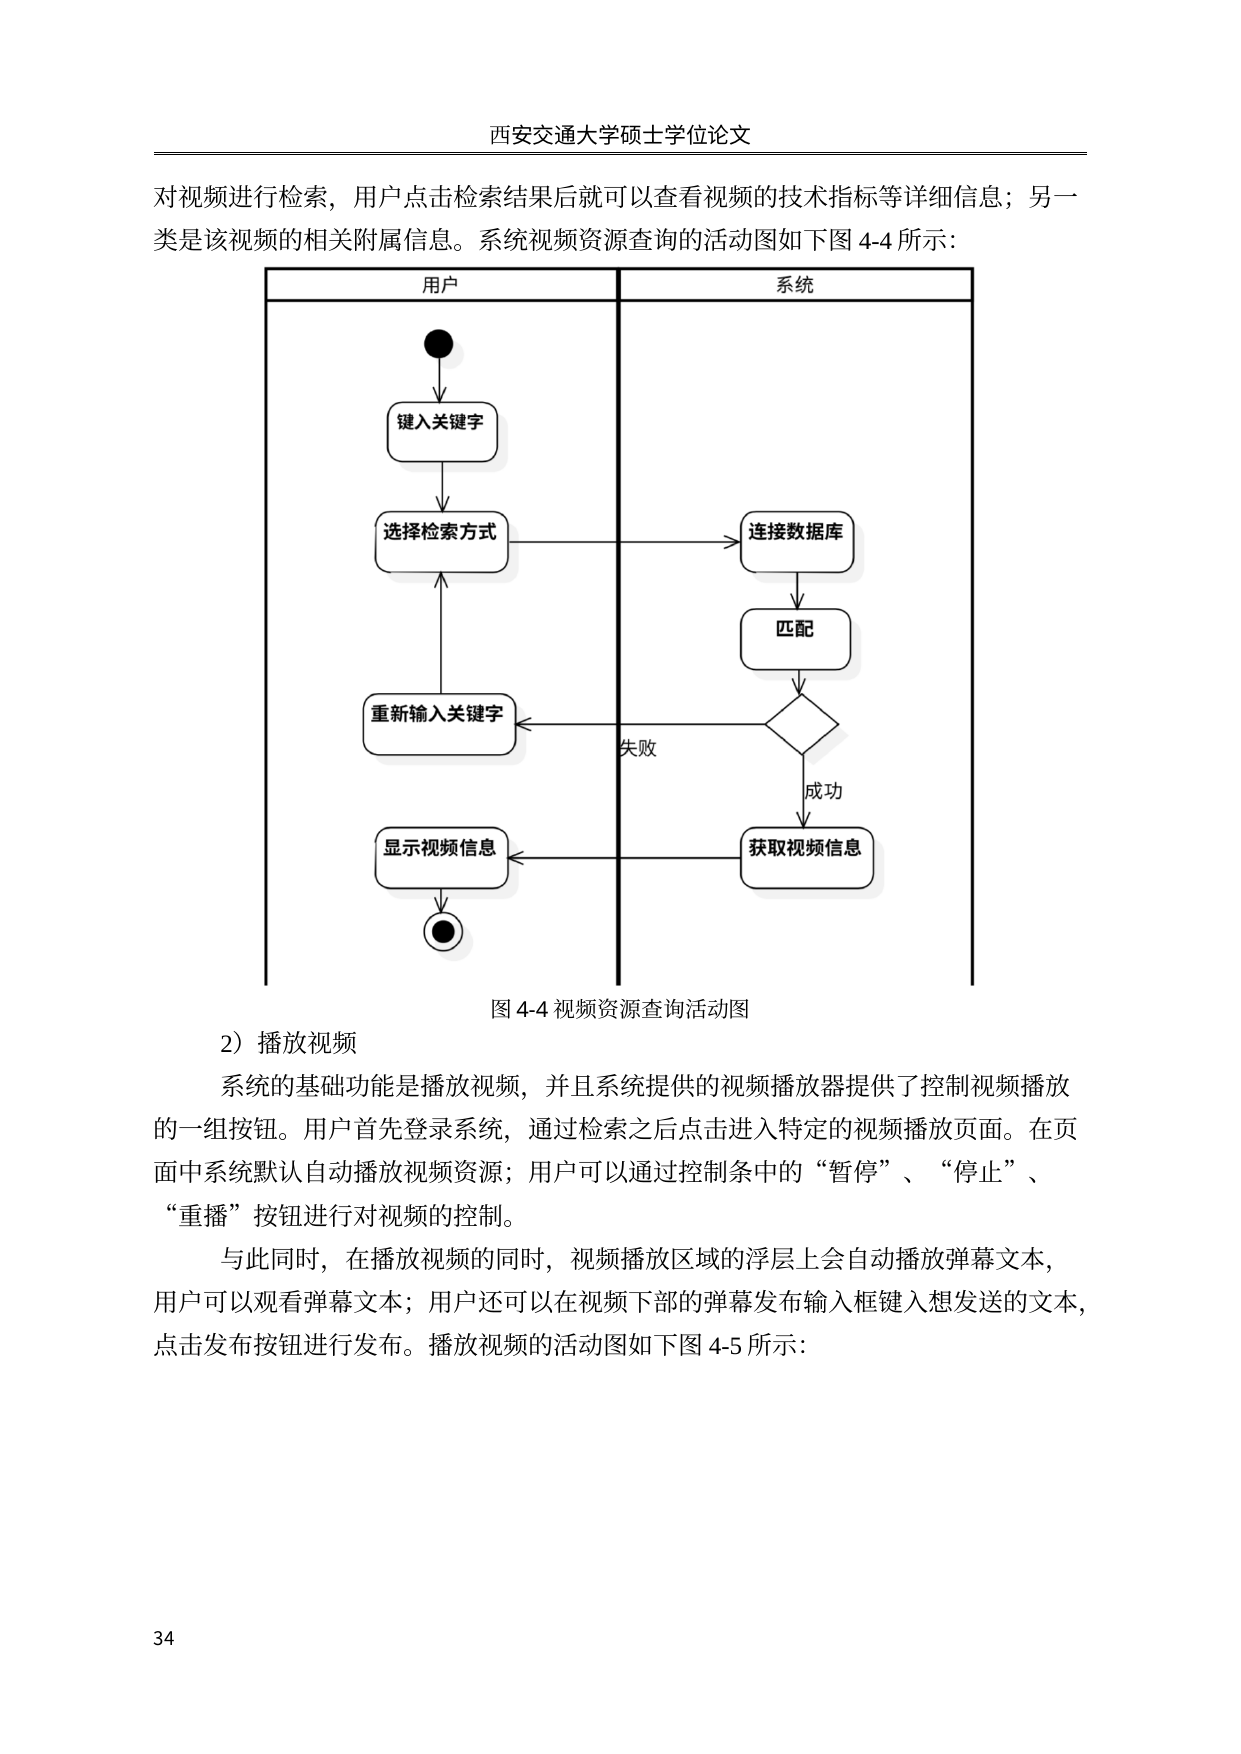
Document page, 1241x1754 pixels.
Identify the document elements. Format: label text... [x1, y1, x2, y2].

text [153, 177, 1087, 256]
text 与此同时，在播放视频的同时，视频播放区域的浮层上会自动播放弹幕文本，用户可以观看弹幕文本；用户还可以在视频下部的弹幕发布输入框键入想发送的文本，点击发布按钮进行发布。播放视频的活动图如下图4-5所示： [153, 1239, 1087, 1361]
text 图4-4 视频资源查询活动图 [153, 992, 1087, 1024]
picture [262, 263, 979, 992]
text 系统的基础功能是播放视频，并且系统提供的视频播放器提供了控制视频播放的一组按钮。用户首先登录系统，通过检索之后点击进入特定的视频播放页面。在页面中系统默认自动播放视频资源；用户可以通过控制条中的“暂停”、“停止”、“重播”按钮进行对视频的控制。 [153, 1067, 1087, 1232]
text 2）播放视频 [153, 1024, 1087, 1059]
